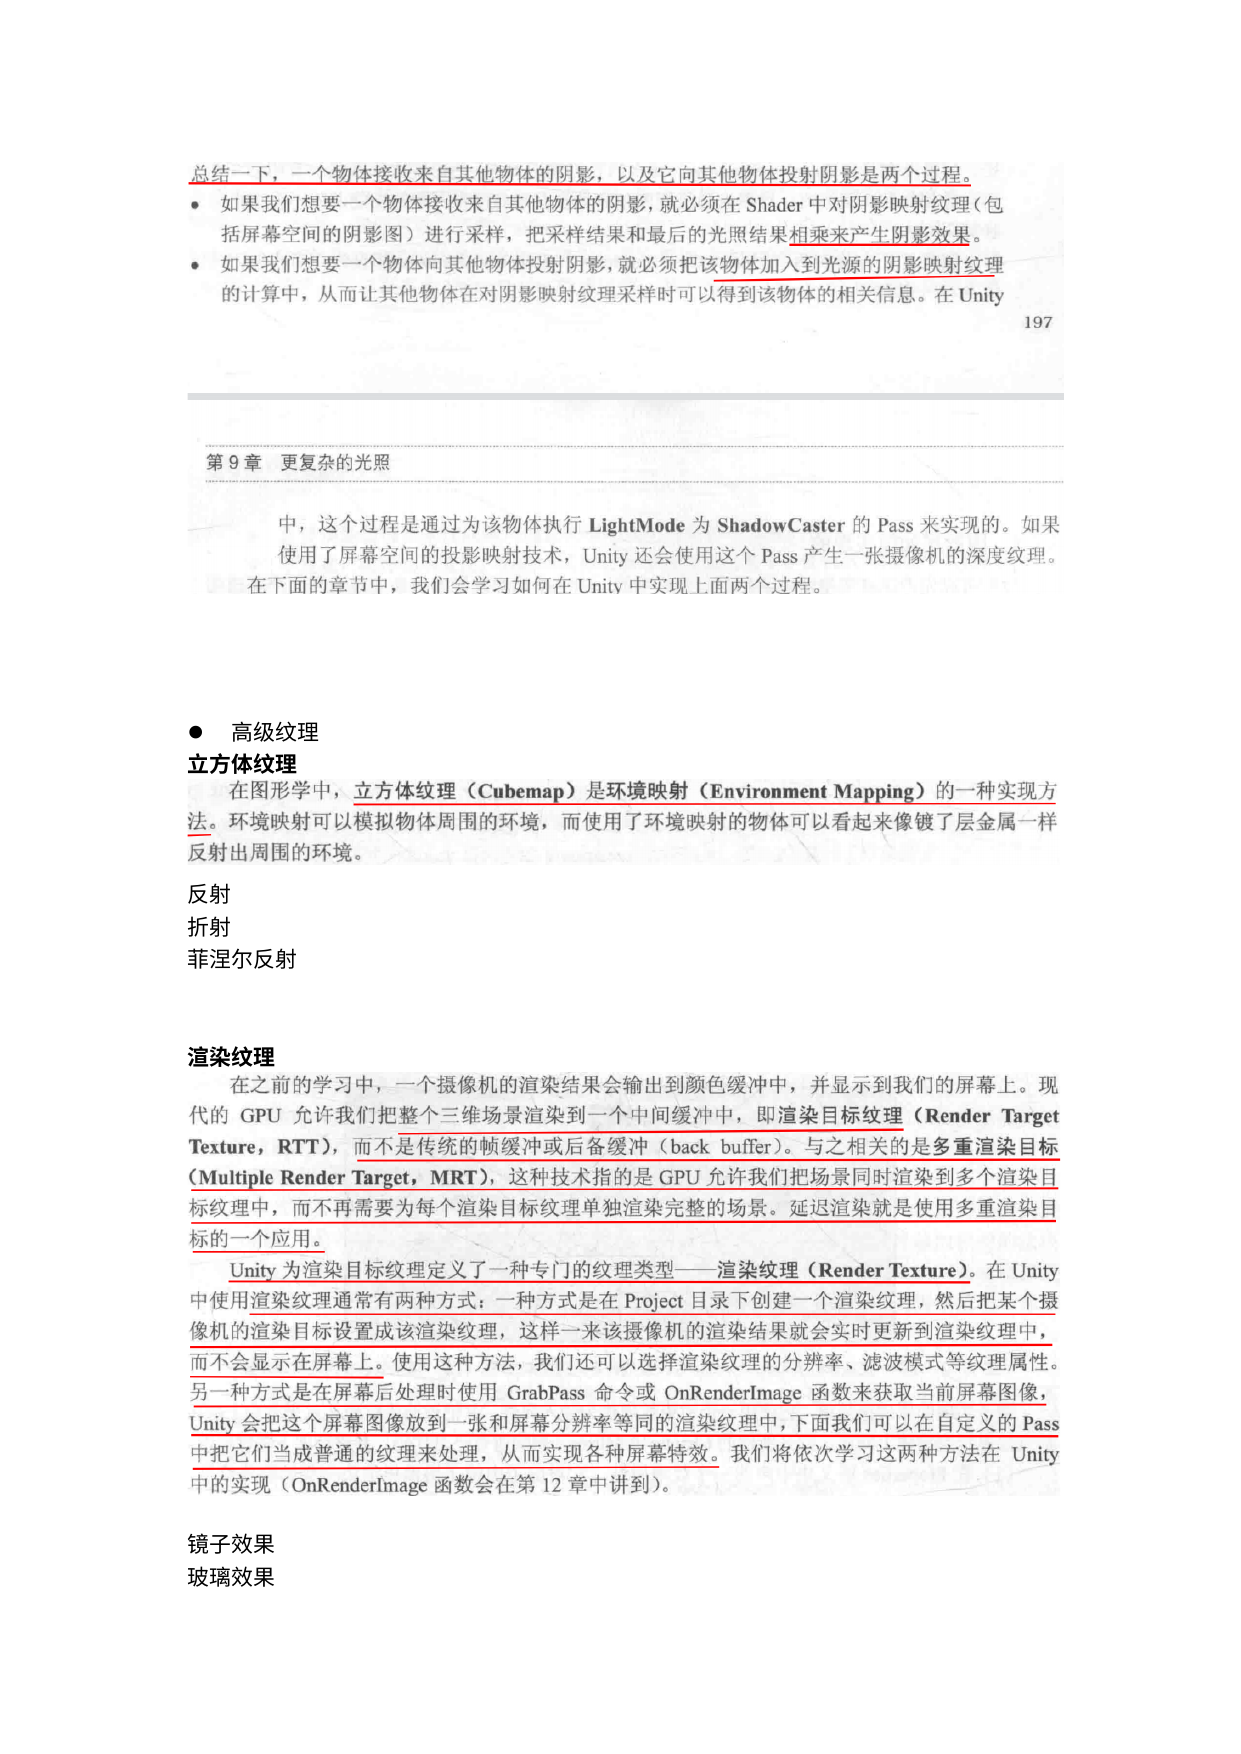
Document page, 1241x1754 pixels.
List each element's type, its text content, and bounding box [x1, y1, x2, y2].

list 高级纹理 [187, 714, 1053, 747]
list 镜子效果 [187, 1527, 1053, 1559]
picture [187, 1072, 1061, 1496]
list 立方体纹理 [187, 747, 1053, 779]
list 折射 [187, 909, 1053, 942]
list 反射 [187, 877, 1053, 909]
picture [187, 779, 1060, 865]
list 渲染纹理 [187, 1039, 1053, 1072]
list 玻璃效果 [187, 1559, 1053, 1592]
picture [187, 162, 1064, 594]
list 菲涅尔反射 [187, 942, 1053, 974]
